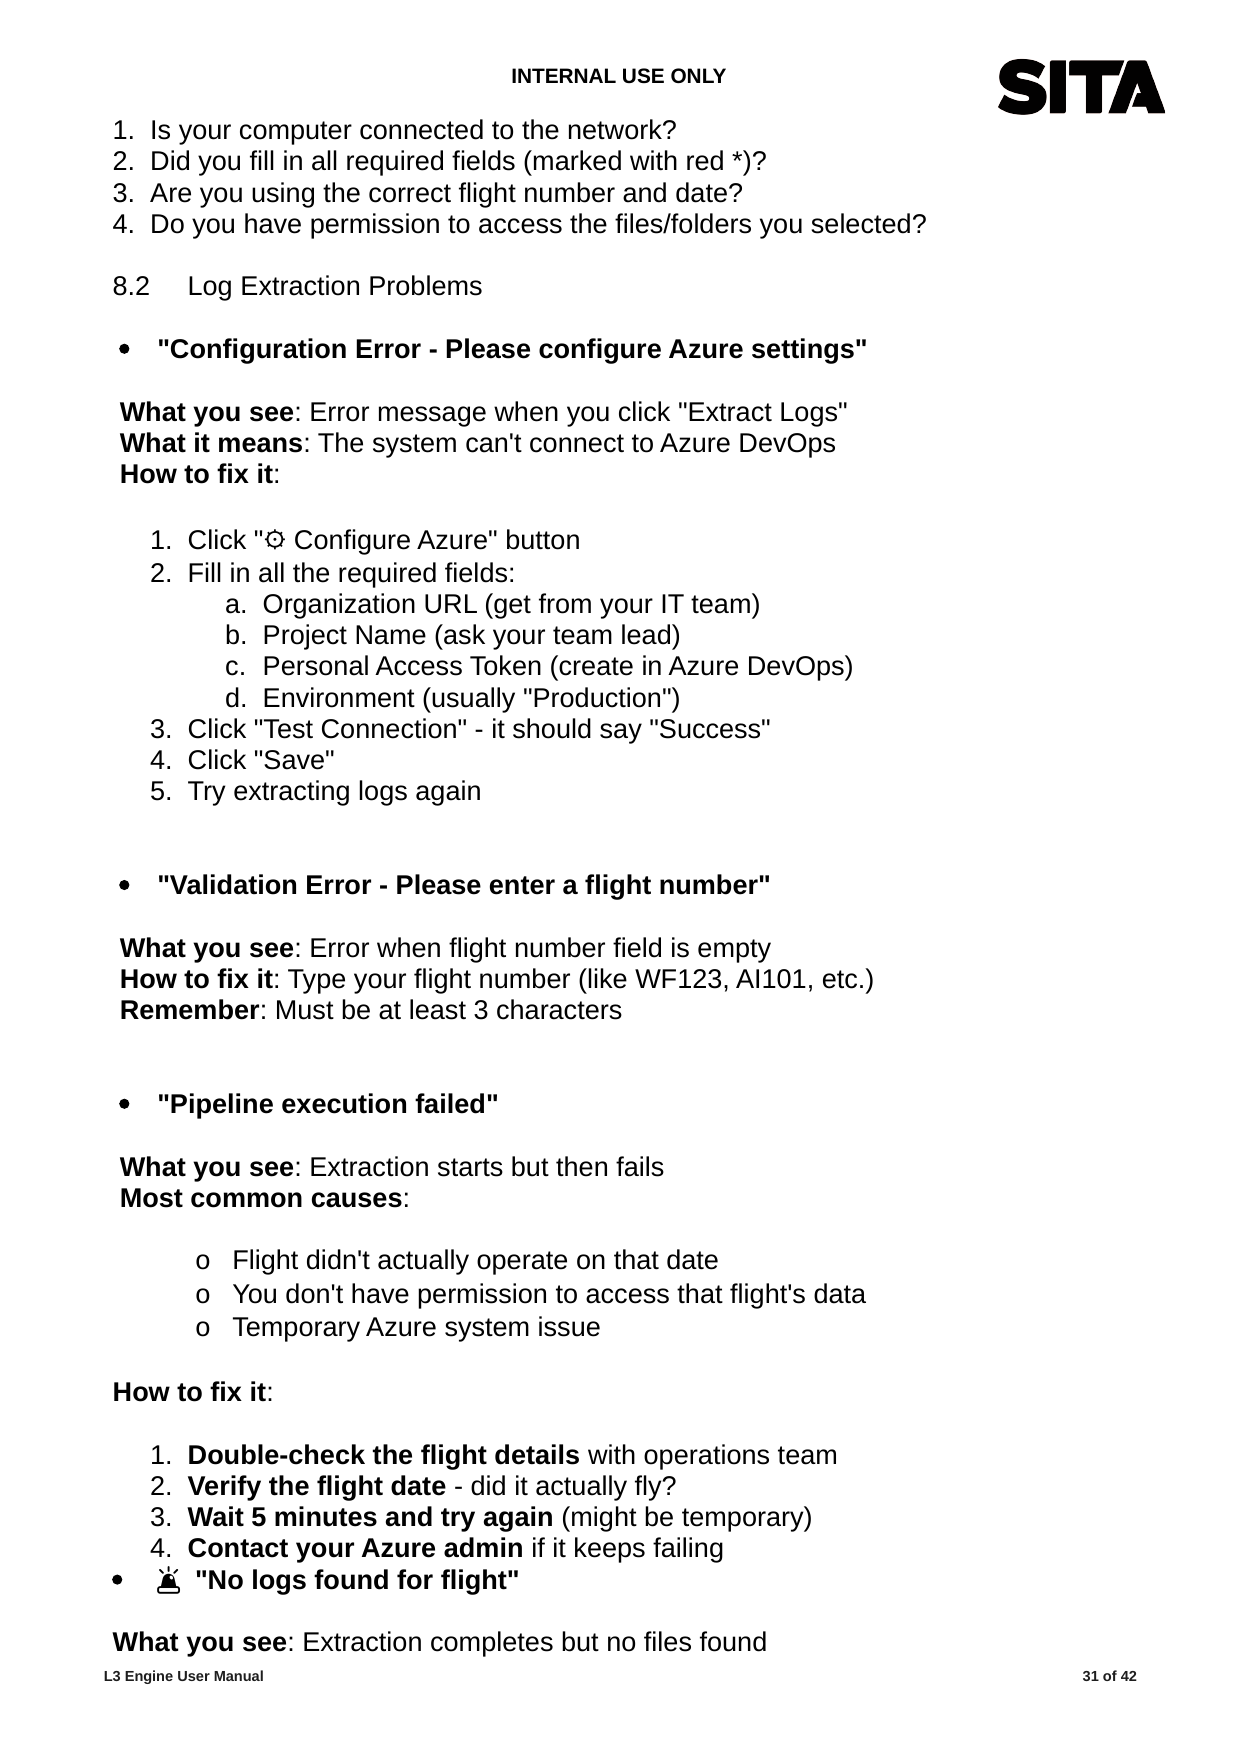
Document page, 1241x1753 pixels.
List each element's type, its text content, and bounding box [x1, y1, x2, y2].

title Try extracting logs again [150, 775, 1165, 807]
title What you see: Extraction completes but no files found [112, 1626, 1165, 1657]
title Contact your Azure admin if it keeps failing [150, 1532, 1165, 1564]
title How to fix it: Type your flight number (like WF123, AI101, etc.) [119, 963, 1165, 994]
title How to fix it: [119, 458, 1165, 489]
title Flight didn't actually operate on that date [194, 1244, 1165, 1278]
title Project Name (ask your team lead) [225, 619, 1165, 650]
title Environment (usually "Production") [225, 682, 1165, 713]
title Verify the flight date - did it actually fly? [150, 1470, 1165, 1501]
title Personal Access Token (create in Azure DevOps) [225, 650, 1165, 682]
title Click "⚙ Configure Azure" button [150, 521, 1165, 557]
title Is your computer connected to the network? [112, 114, 1165, 145]
title Are you using the correct flight number and date? [112, 177, 1165, 208]
title Most common causes: [119, 1182, 1165, 1213]
title What you see: Error message when you click "Extract Logs" [119, 396, 1165, 427]
title 🚨 "No logs found for flight" [112, 1564, 1165, 1595]
title Do you have permission to access the files/folders you selected? [112, 208, 1165, 239]
title "Validation Error - Please enter a flight number" [119, 869, 1165, 900]
title Wait 5 minutes and try again (might be temporary) [150, 1501, 1165, 1532]
title "Configuration Error - Please configure Azure settings" [119, 333, 1165, 364]
title Log Extraction Problems [112, 270, 1165, 302]
title Fill in all the required fields: [150, 557, 1165, 588]
title "Pipeline execution failed" [119, 1088, 1165, 1119]
title You don't have permission to access that flight's data [194, 1278, 1165, 1311]
title Organization URL (get from your IT team) [225, 588, 1165, 619]
title Double-check the flight details with operations team [150, 1439, 1165, 1470]
title Temporary Azure system issue [194, 1311, 1165, 1345]
title How to fix it: [75, 1376, 1165, 1407]
title Click "Save" [150, 744, 1165, 775]
title Remember: Must be at least 3 characters [119, 994, 1165, 1025]
title Click "Test Connection" - it should say "Success" [150, 713, 1165, 744]
title What you see: Error when flight number field is empty [119, 932, 1165, 963]
title What you see: Extraction starts but then fails [119, 1151, 1165, 1182]
title What it means: The system can't connect to Azure DevOps [119, 427, 1165, 458]
title Did you fill in all required fields (marked with red *)? [112, 145, 1165, 177]
